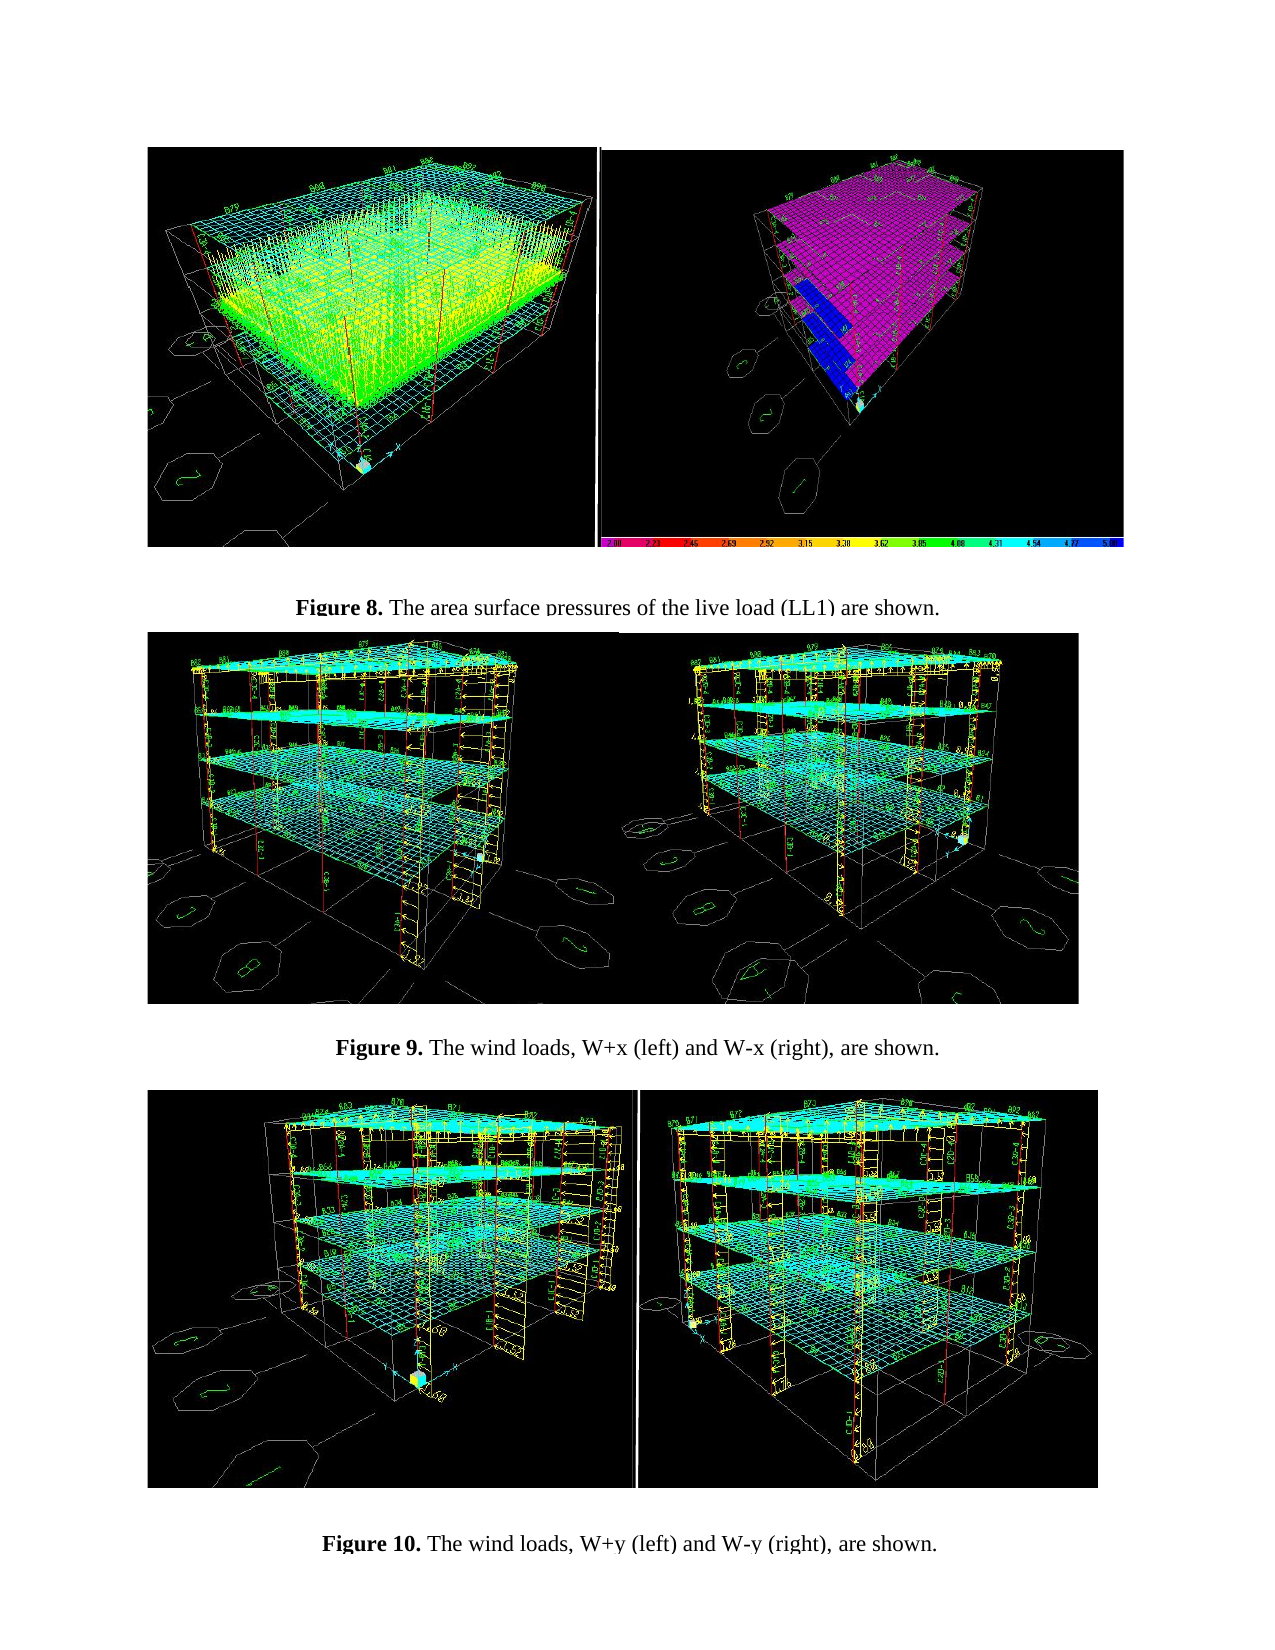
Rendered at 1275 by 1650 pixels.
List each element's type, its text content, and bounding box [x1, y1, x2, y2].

picture [147, 147, 597, 547]
picture [598, 147, 1124, 547]
picture [639, 1090, 1098, 1488]
text Figure 9. The wind loads, W+x (left) and W-x (right), are shown. [148, 1034, 1127, 1060]
picture [147, 1090, 637, 1488]
picture [147, 632, 1079, 1004]
